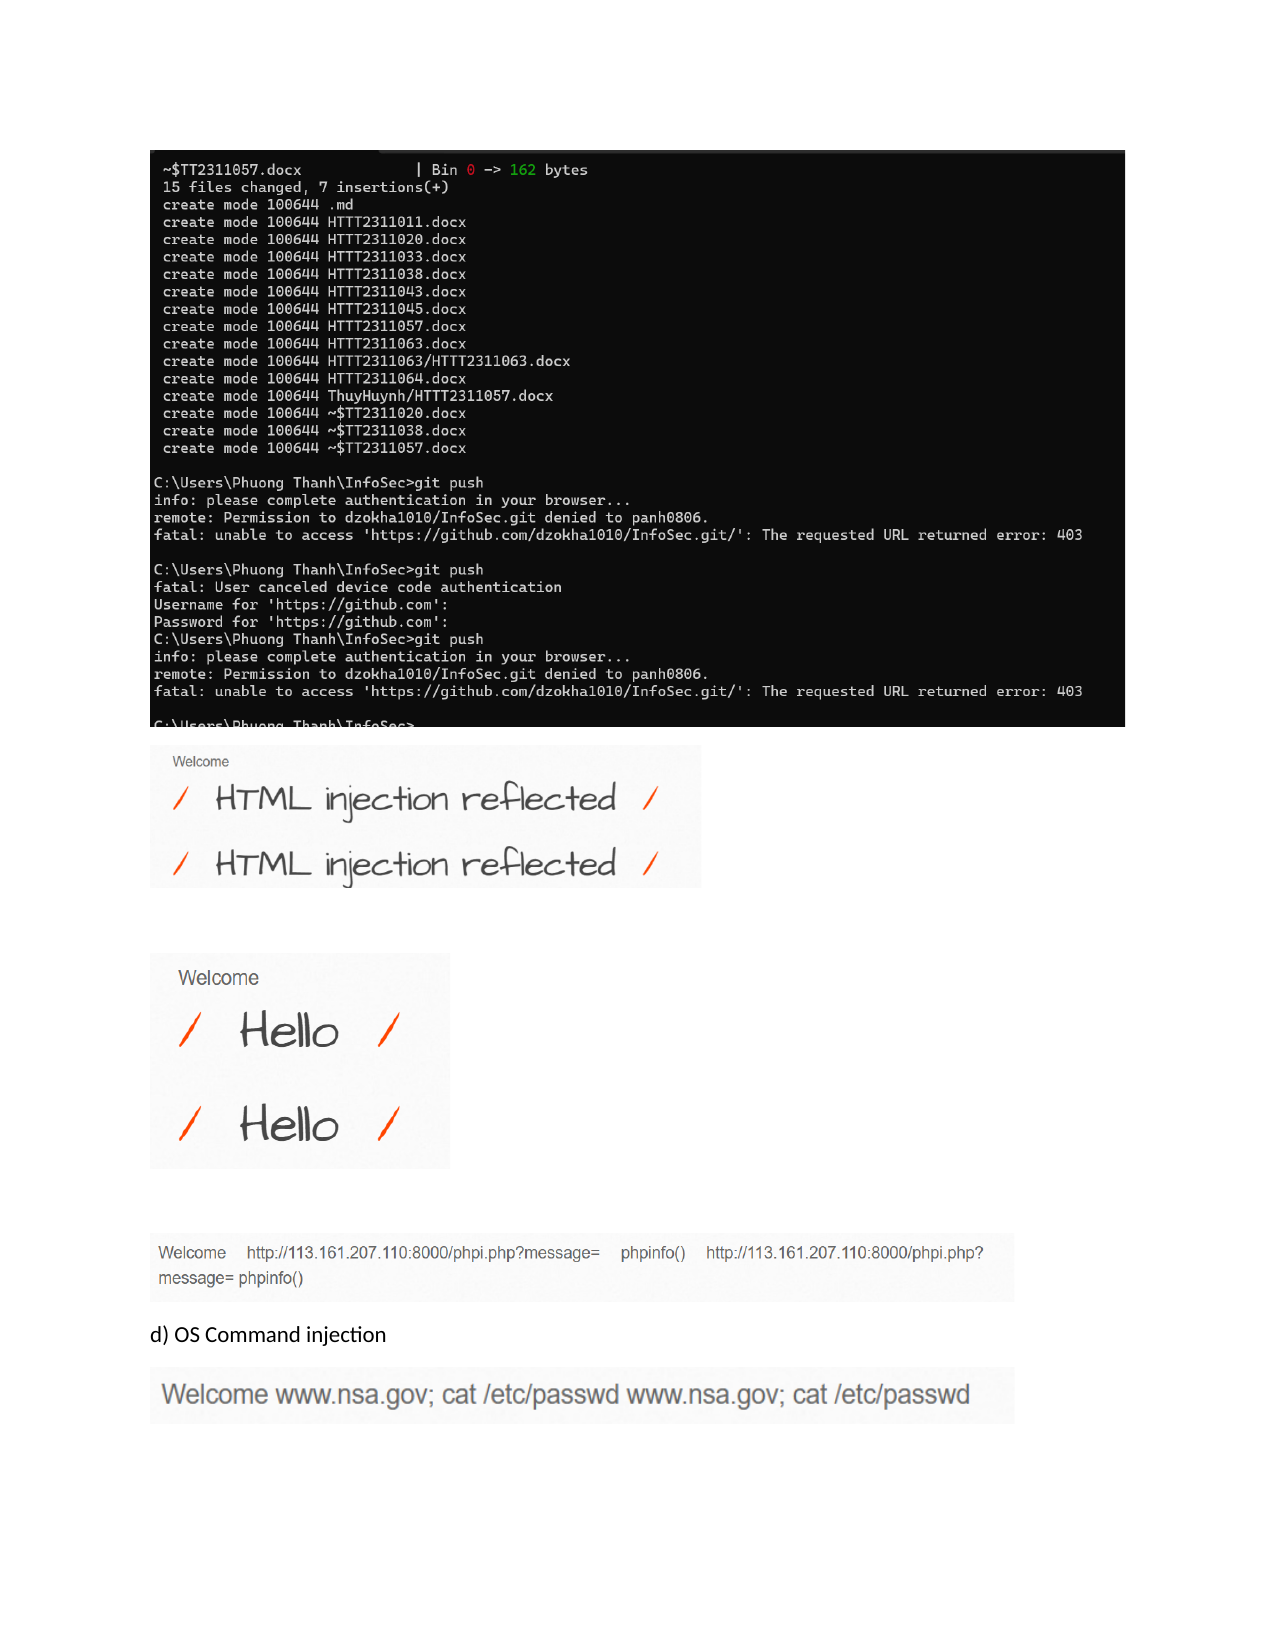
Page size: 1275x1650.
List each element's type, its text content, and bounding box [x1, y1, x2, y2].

text d) OS Command injection [150, 1320, 1125, 1348]
picture [150, 1233, 1015, 1302]
picture [150, 1367, 1015, 1424]
picture [150, 745, 702, 888]
picture [150, 953, 451, 1169]
picture [150, 150, 1125, 727]
